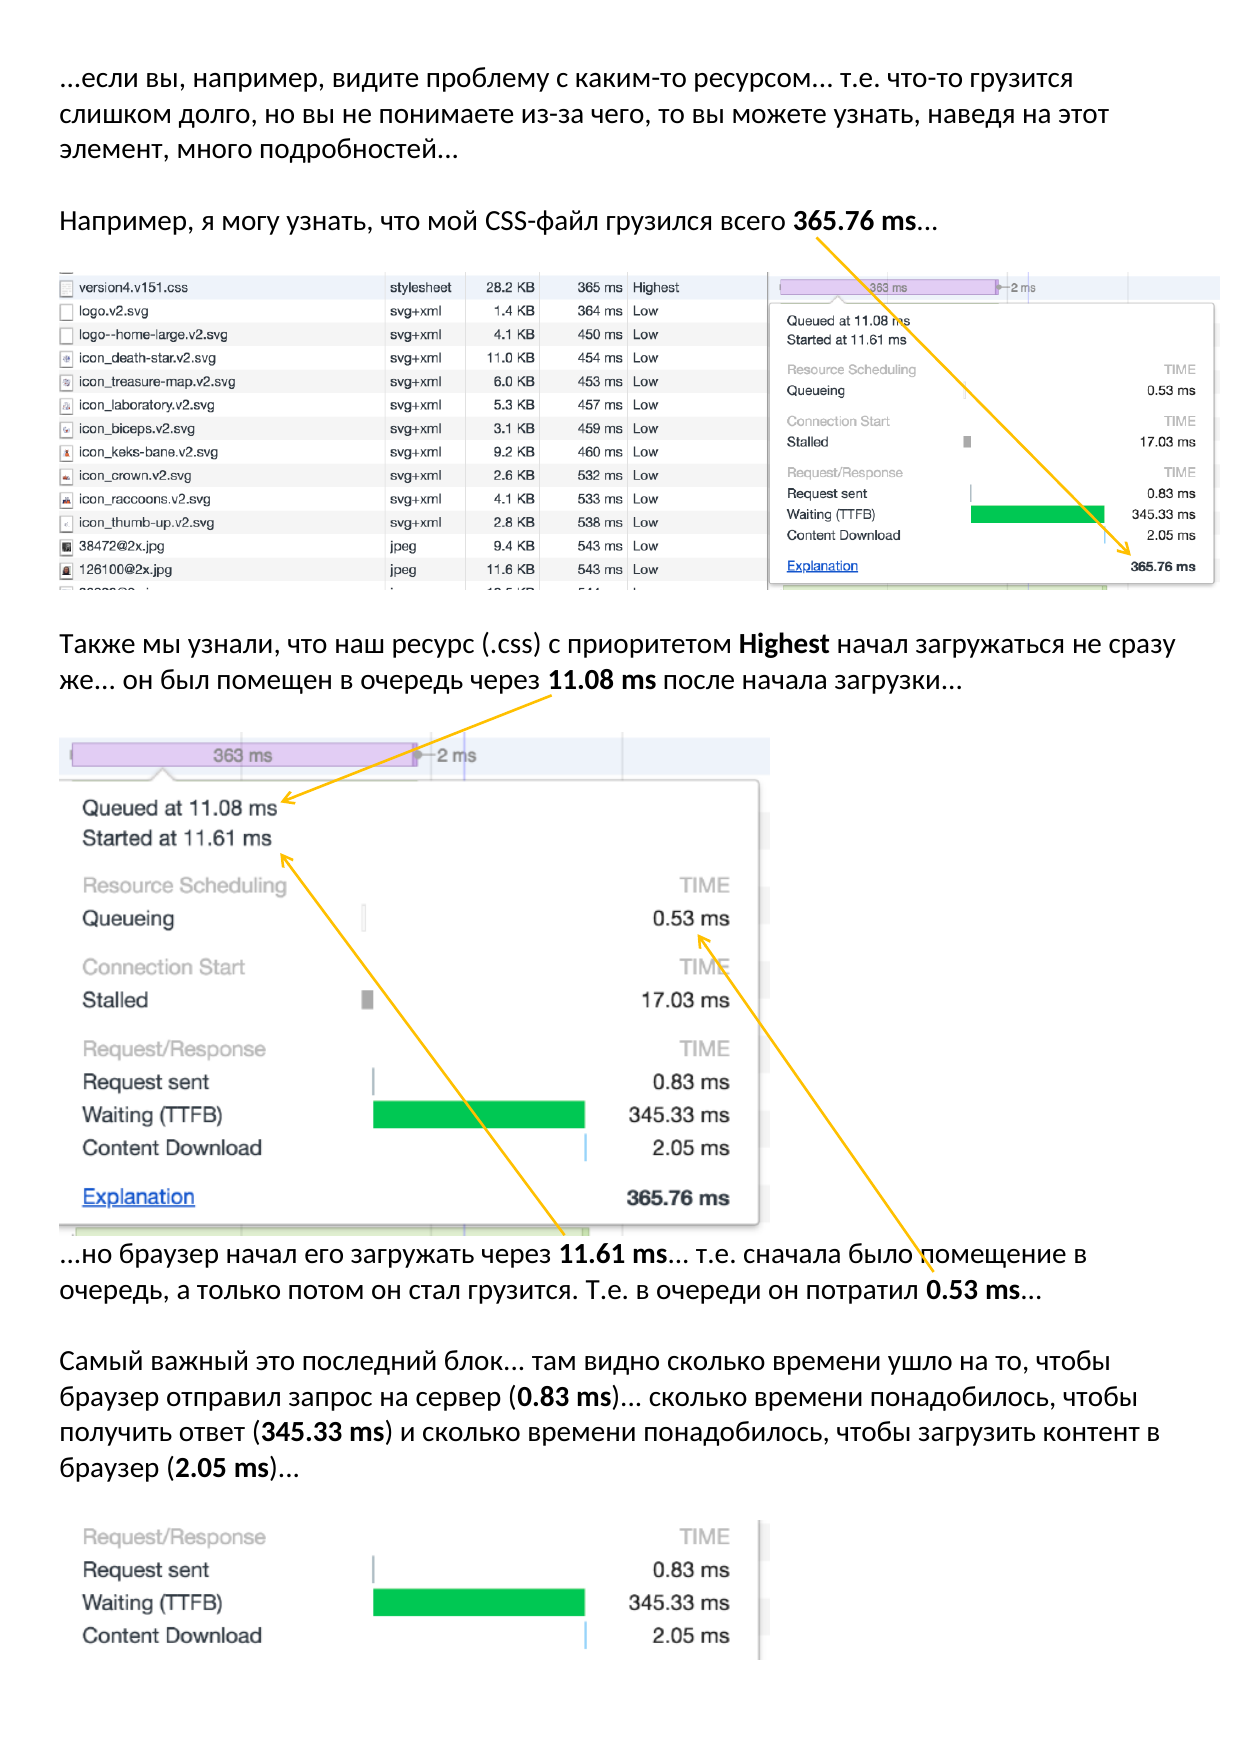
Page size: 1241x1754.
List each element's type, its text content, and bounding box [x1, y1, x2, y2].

text ...но браузер начал его загружать через 11.61 ms... т.е. сначала было помещение в очередь, а только потом он стал грузится. Т.е. в очереди он потратил 0.53 ms... [59, 1235, 1181, 1306]
text Например, я могу узнать, что мой CSS-файл грузился всего 365.76 ms... [59, 202, 1181, 237]
picture [59, 732, 770, 1236]
text ...если вы, например, видите проблему с каким-то ресурсом... т.е. что-то грузится слишком долго, но вы не понимаете из-за чего, то вы можете узнать, наведя на этот элемент, много подробностей... [59, 59, 1181, 166]
text Самый важный это последний блок... там видно сколько времени ушло на то, чтобы браузер отправил запрос на сервер (0.83 ms)... сколько времени понадобилось, чтобы получить ответ (345.33 ms) и сколько времени понадобилось, чтобы загрузить контент в браузер (2.05 ms)... [59, 1342, 1181, 1484]
text Также мы узнали, что наш ресурс (.css) с приоритетом Highest начал загружаться не сразу же... он был помещен в очередь через 11.08 ms после начала загрузки... [59, 626, 1181, 697]
picture [59, 1520, 770, 1660]
picture [59, 272, 1220, 590]
